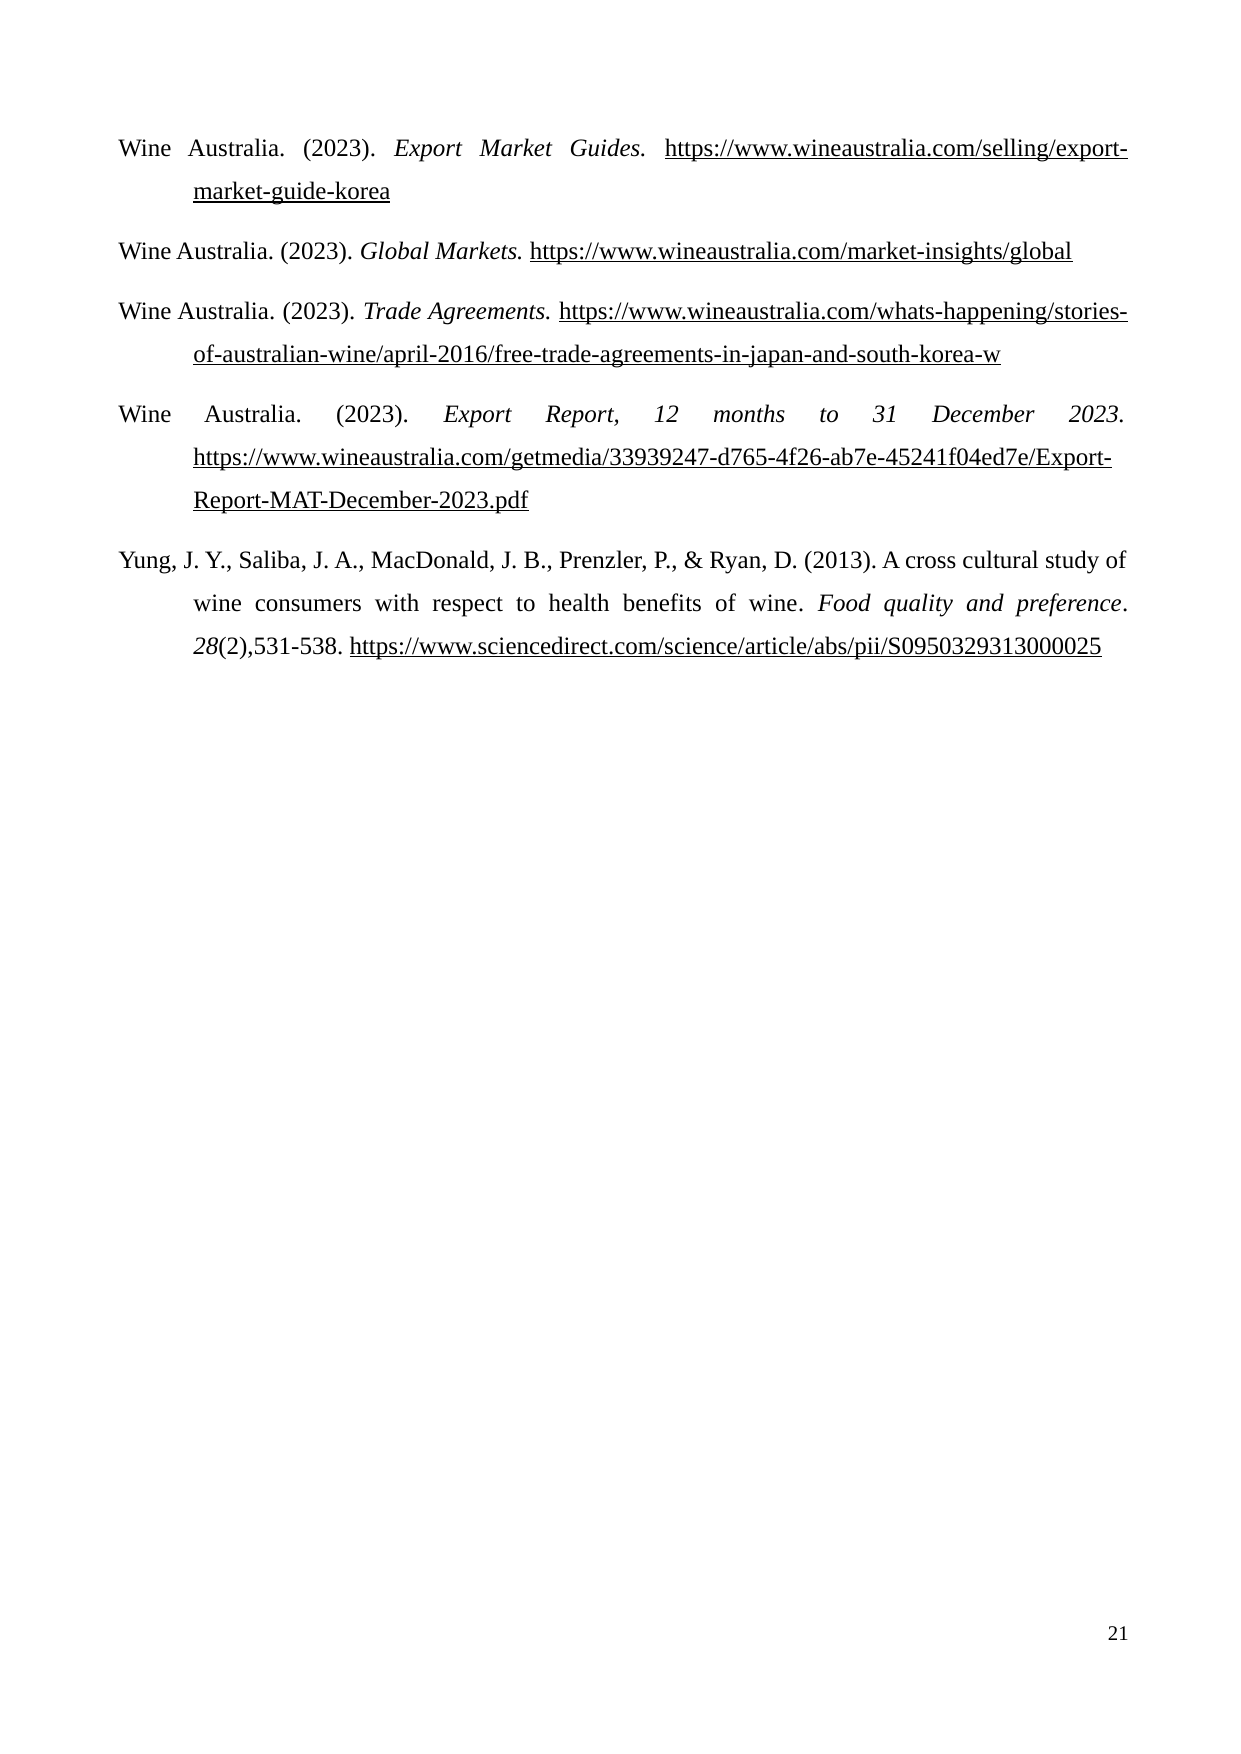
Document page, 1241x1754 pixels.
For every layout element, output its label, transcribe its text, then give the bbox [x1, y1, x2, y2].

text Wine Australia. (2023). Export Report, 12 months to 31 December 2023. https://www.wineaustralia.com/getmedia/33939247-d765-4f26-ab7e-45241f04ed7e/Export-Report-MAT-December-2023.pdf [118, 399, 1128, 514]
text Yung, J. Y., Saliba, J. A., MacDonald, J. B., Prenzler, P., & Ryan, D. (2013). A cross cultural study of wine consumers with respect to health benefits of wine. Food quality and preference. 28(2),531-538. https://www.sciencedirect.com/science/article/abs/pii/S0950329313000025 [118, 545, 1128, 660]
text Wine Australia. (2023). Export Market Guides. https://www.wineaustralia.com/selling/export-market-guide-korea [118, 133, 1128, 205]
text Wine Australia. (2023). Global Markets. https://www.wineaustralia.com/market-insights/global [118, 236, 1128, 265]
text Wine Australia. (2023). Trade Agreements. https://www.wineaustralia.com/whats-happening/stories-of-australian-wine/april-2016/free-trade-agreements-in-japan-and-south-korea-w [118, 296, 1128, 368]
